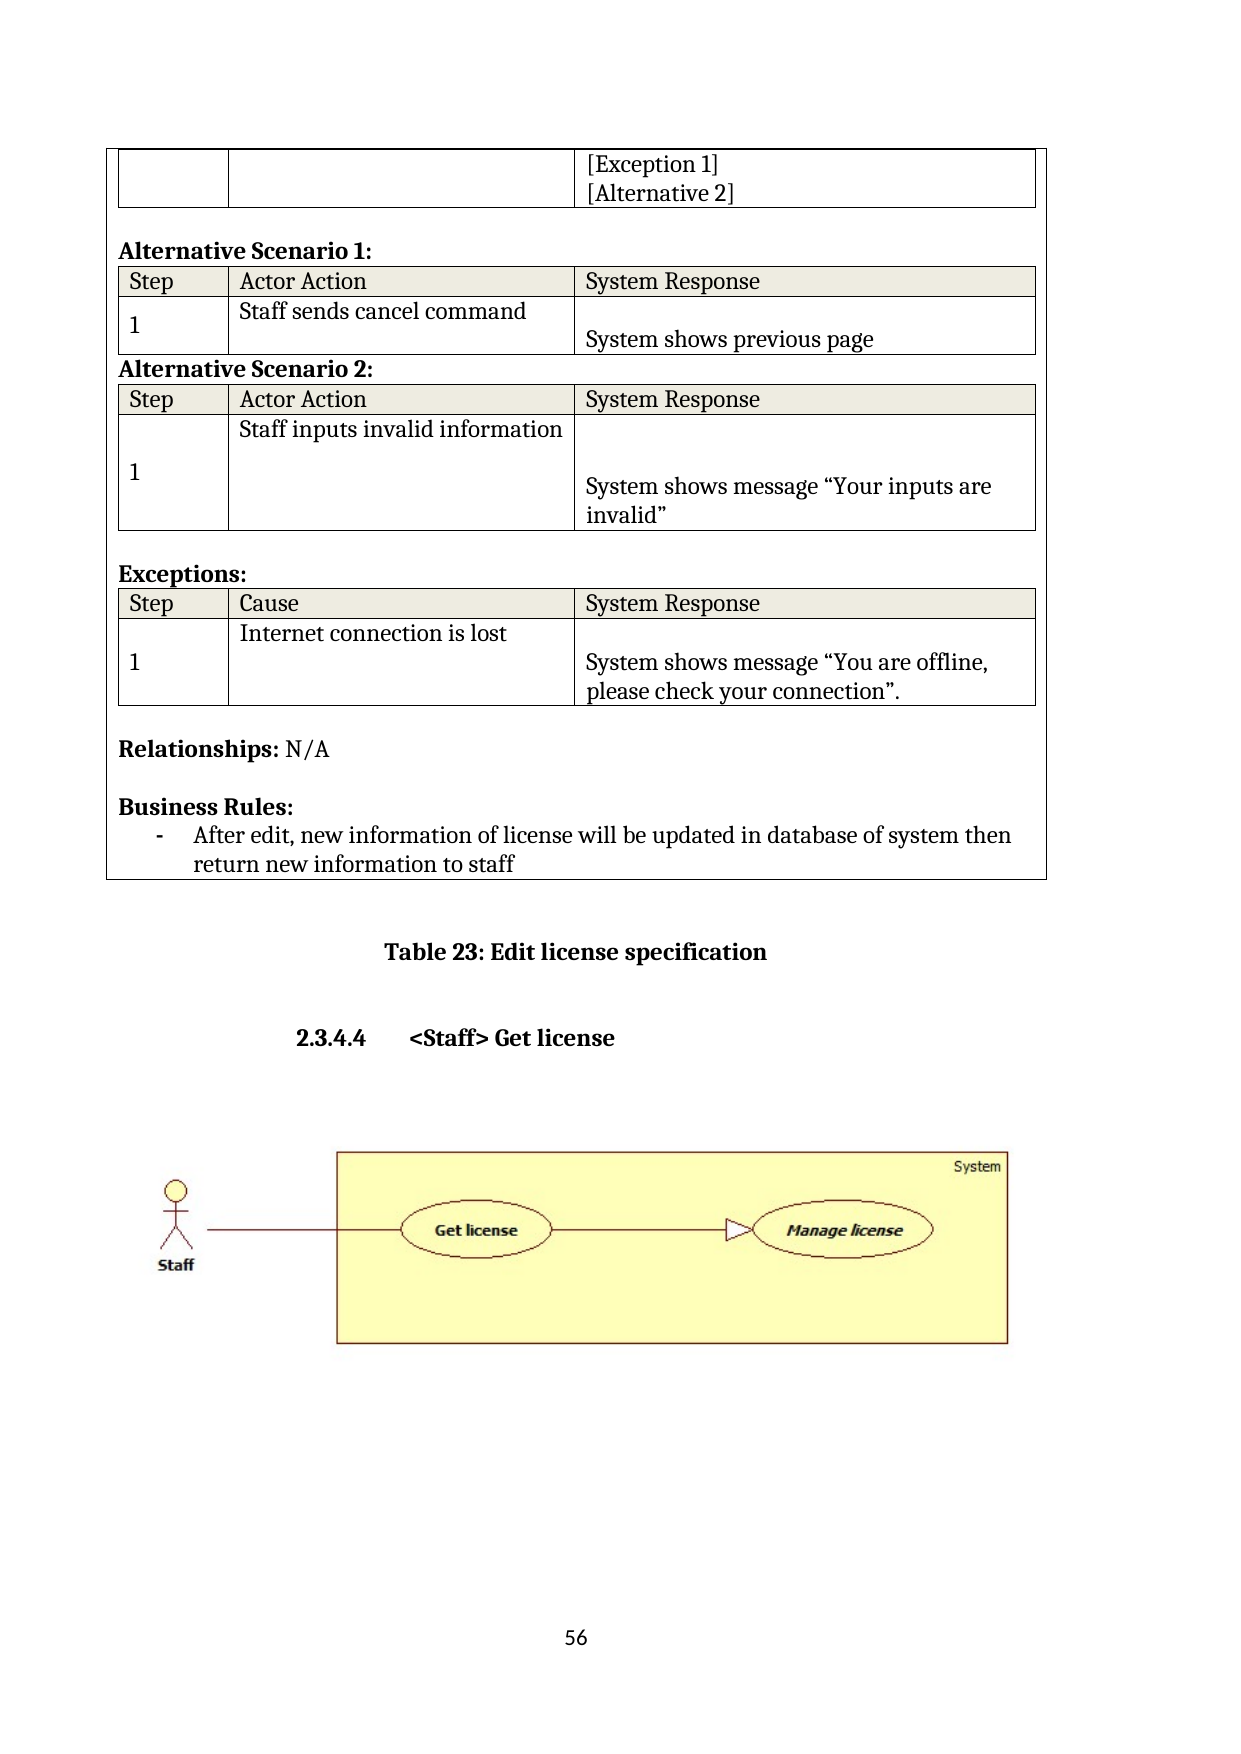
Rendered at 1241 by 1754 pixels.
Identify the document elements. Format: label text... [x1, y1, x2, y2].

list Table 23: Edit license specification [118, 938, 1033, 967]
subtitle <Staff> Get license [296, 1024, 1033, 1053]
picture [118, 1125, 1035, 1371]
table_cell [107, 149, 1046, 879]
